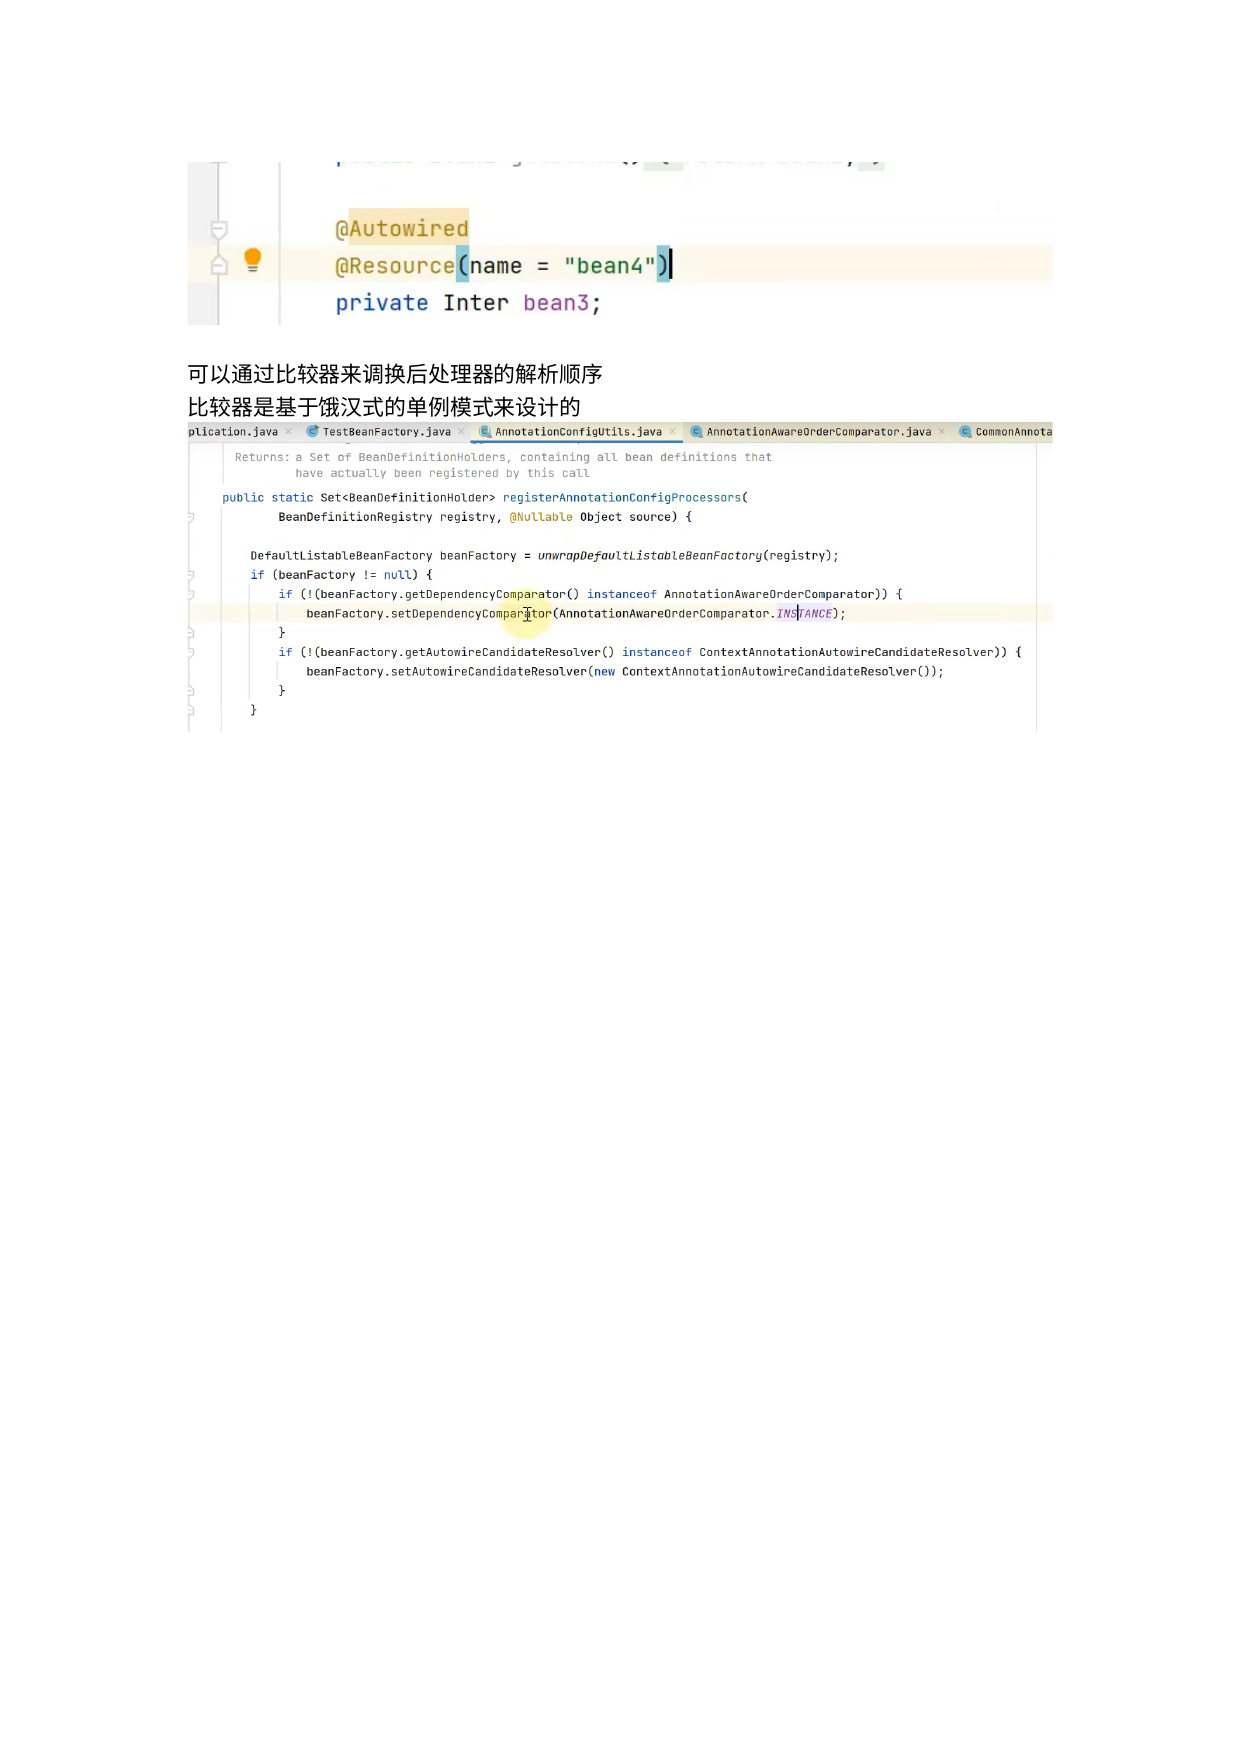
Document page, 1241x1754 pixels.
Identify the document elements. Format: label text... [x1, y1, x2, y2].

picture [187, 422, 1053, 732]
text 比较器是基于饿汉式的单例模式来设计的 [187, 389, 1053, 422]
text 可以通过比较器来调换后处理器的解析顺序 [187, 357, 1053, 389]
picture [187, 162, 1053, 325]
